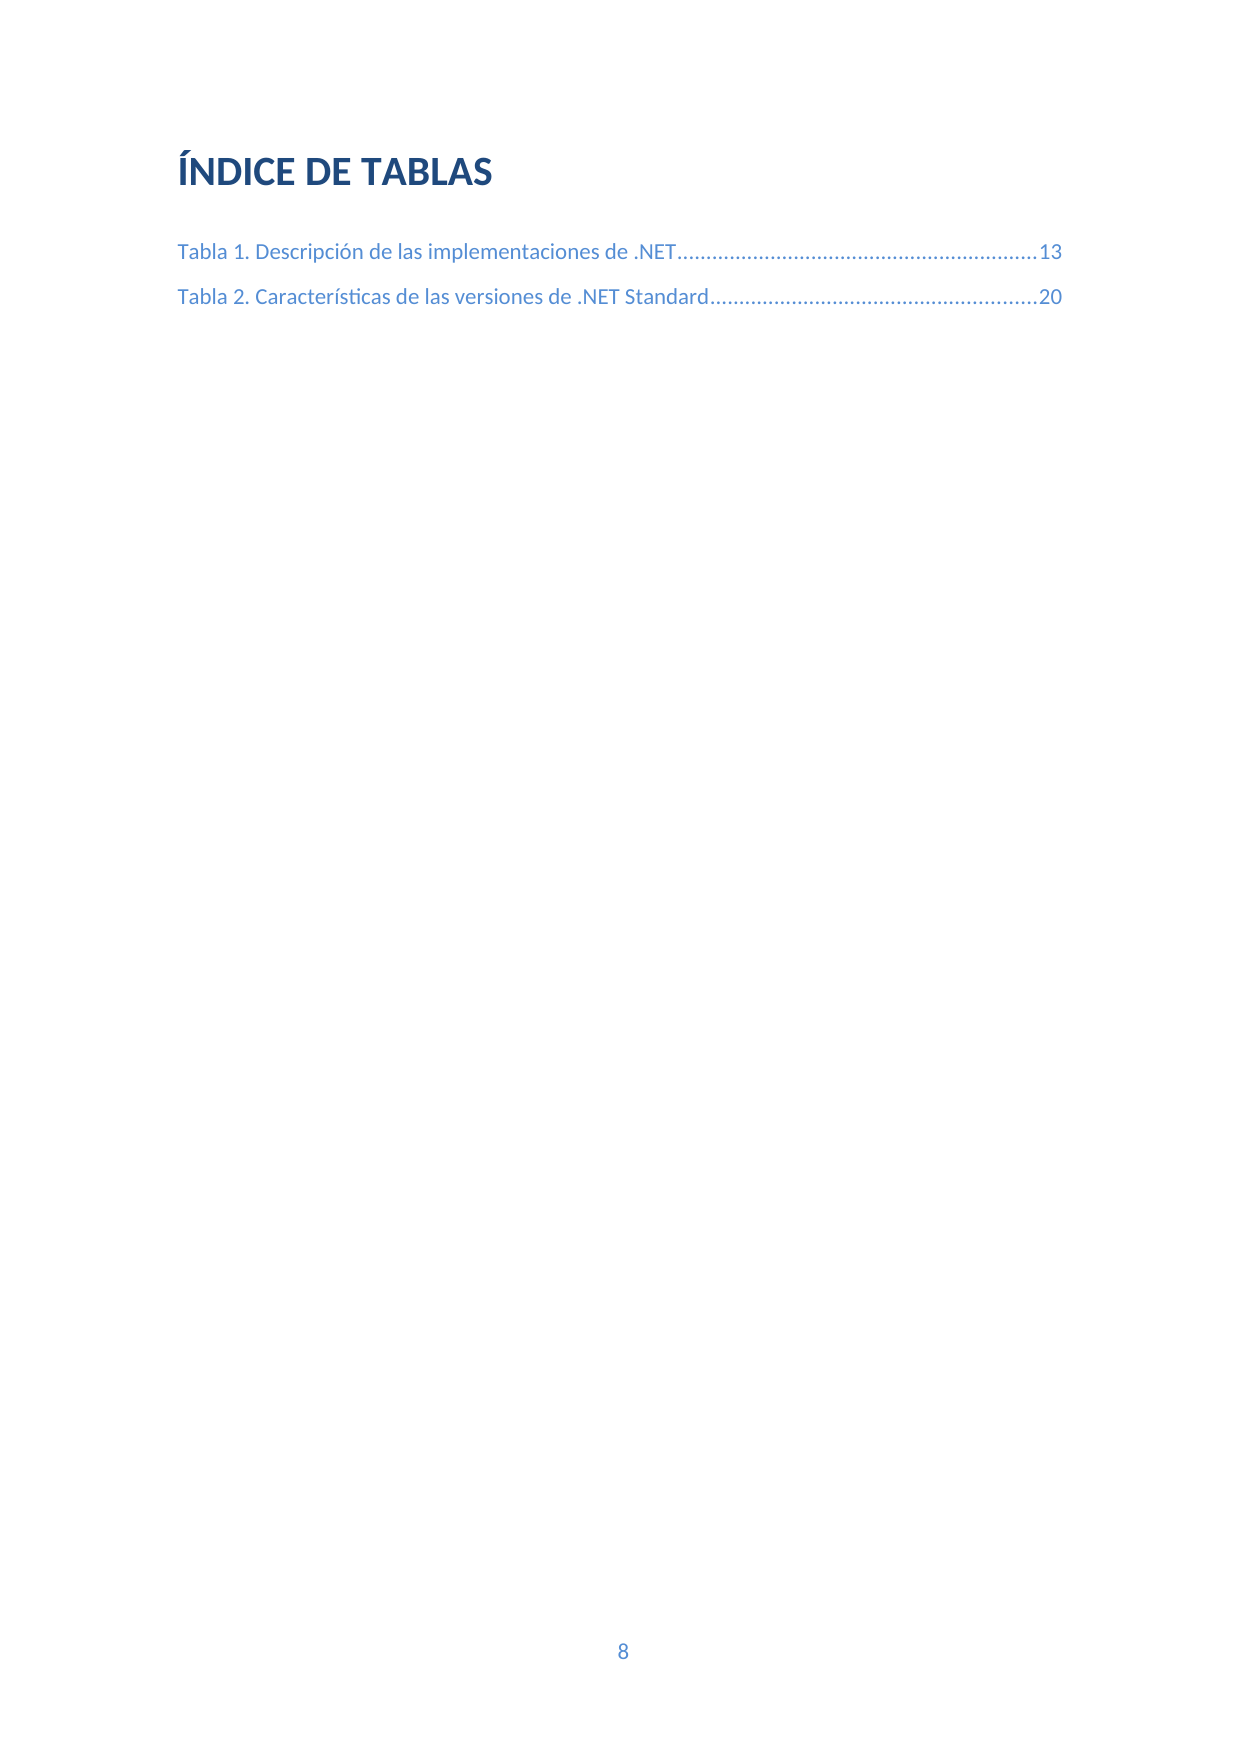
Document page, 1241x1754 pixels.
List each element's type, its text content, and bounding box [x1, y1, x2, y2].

text Tabla 2. Características de las versiones de .NET Standard 20 [177, 282, 1063, 310]
text Tabla 1. Descripción de las implementaciones de .NET 13 [177, 237, 1063, 265]
text ÍNDICE DE TABLAS [177, 145, 1063, 196]
